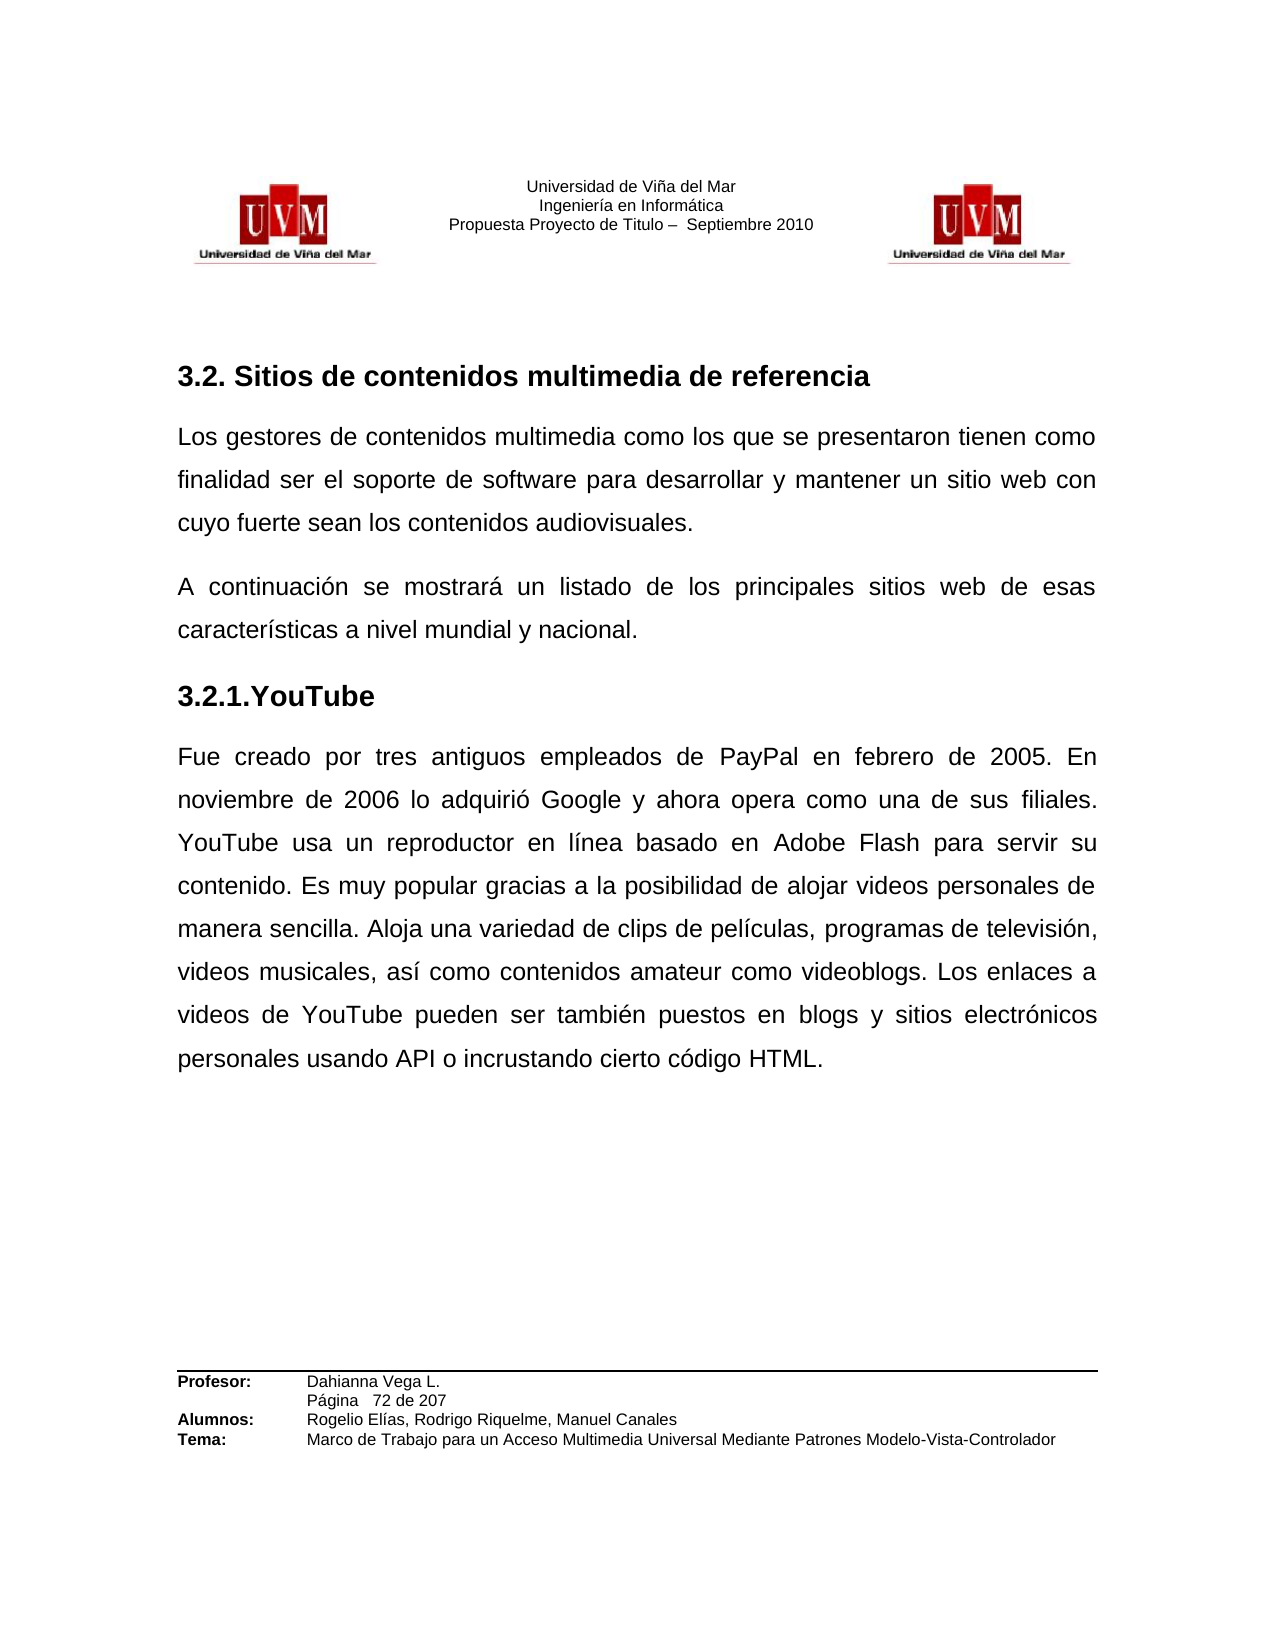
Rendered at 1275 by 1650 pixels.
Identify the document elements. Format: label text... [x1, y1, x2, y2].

subtitle 3.2.1.YouTube [177, 679, 1098, 712]
picture [871, 176, 1084, 267]
subtitle 3.2. Sitios de contenidos multimedia de referencia [177, 359, 1098, 392]
picture [177, 176, 390, 267]
text Los gestores de contenidos multimedia como los que se presentaron tienen como finalidad ser el soporte de software para desarrollar y mantener un sitio web con cuyo fuerte sean los contenidos audiovisuales. [177, 422, 1098, 537]
text A continuación se mostrará un listado de los principales sitios web de esas características a nivel mundial y nacional. [177, 572, 1098, 644]
text Fue creado por tres antiguos empleados de PayPal en febrero de 2005. En noviembre de 2006 lo adquirió Google y ahora opera como una de sus filiales. YouTube usa un reproductor en línea basado en Adobe Flash para servir su contenido. Es muy popular gracias a la posibilidad de alojar videos personales de manera sencilla. Aloja una variedad de clips de películas, programas de televisión, videos musicales, así como contenidos amateur como videoblogs. Los enlaces a videos de YouTube pueden ser también puestos en blogs y sitios electrónicos personales usando API o incrustando cierto código HTML. [177, 742, 1098, 1072]
